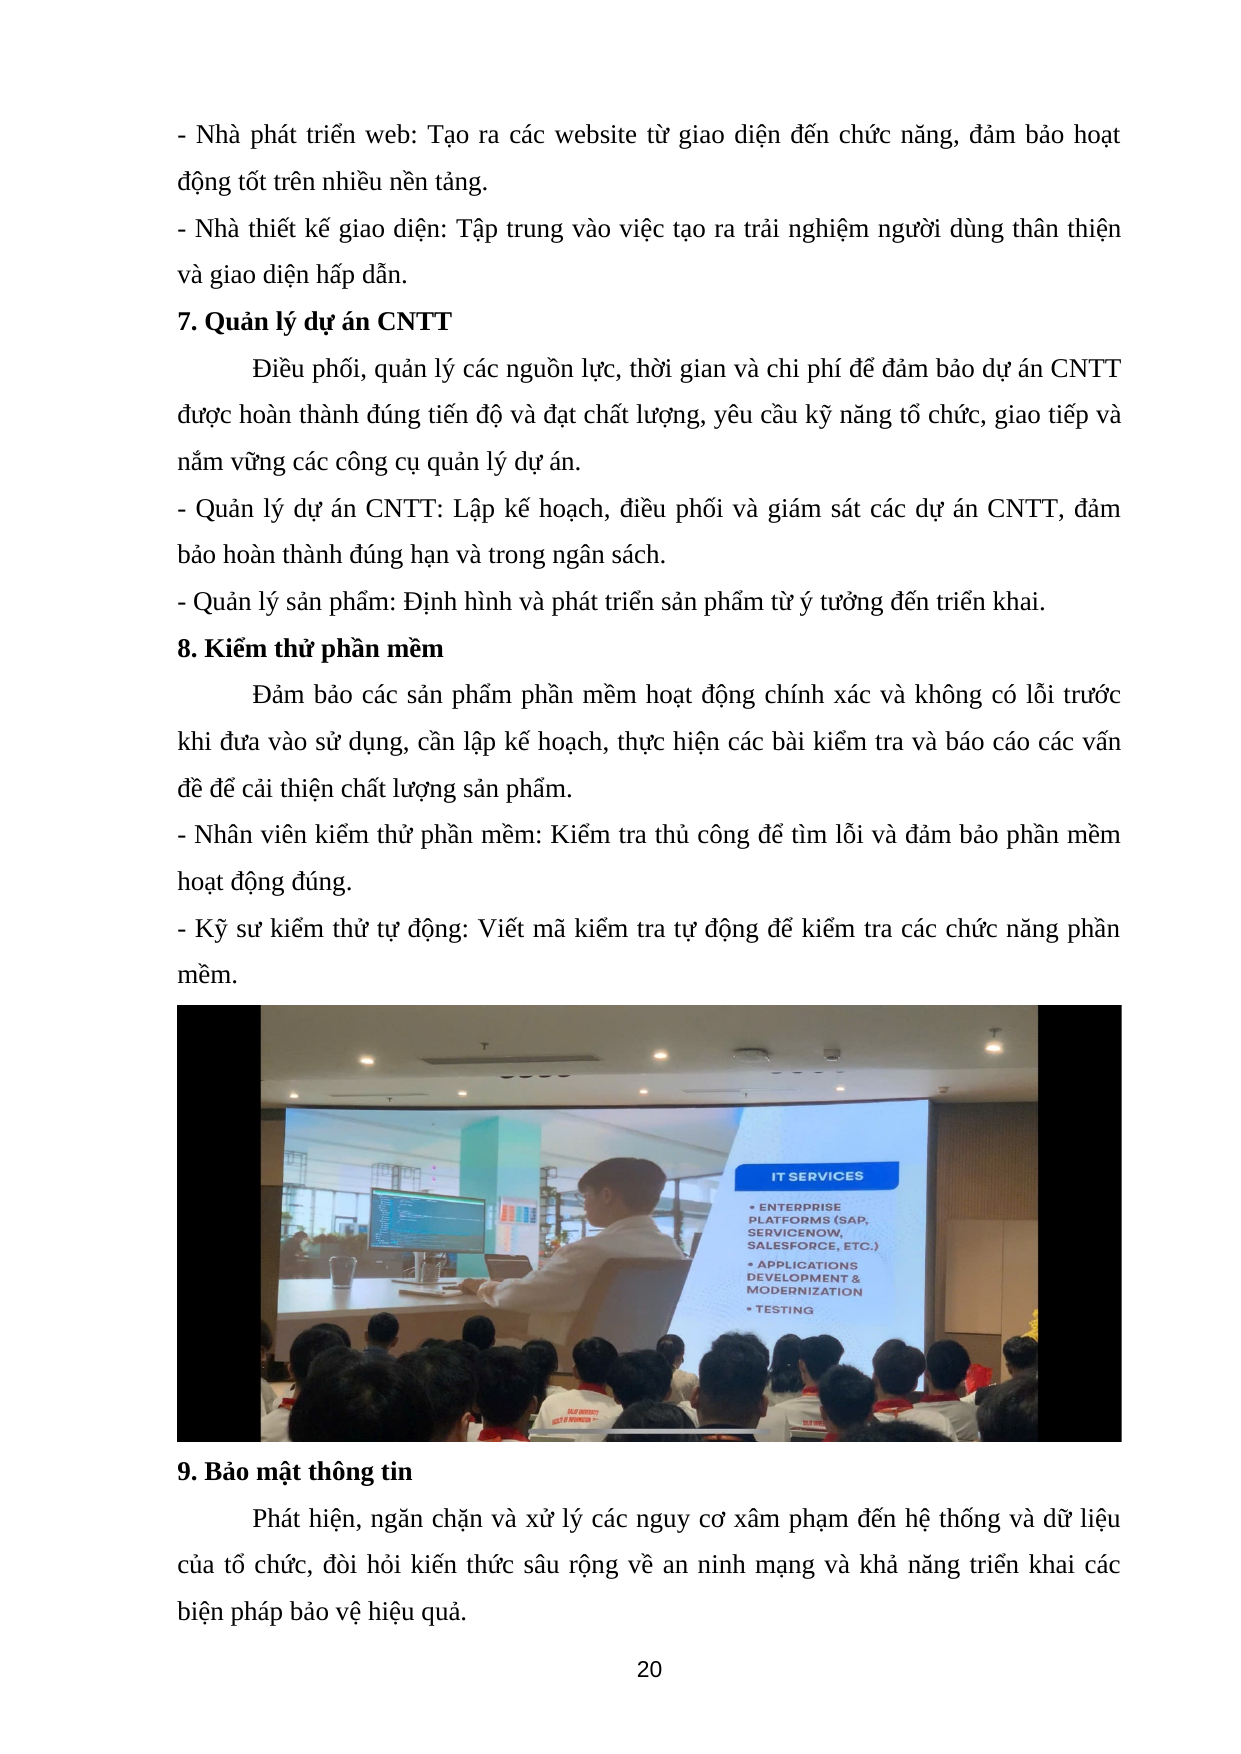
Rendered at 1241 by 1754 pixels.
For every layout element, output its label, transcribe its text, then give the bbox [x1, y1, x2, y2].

text - Nhà thiết kế giao diện: Tập trung vào việc tạo ra trải nghiệm người dùng thân thiện và giao diện hấp dẫn. [177, 212, 1123, 290]
text - Nhà phát triển web: Tạo ra các website từ giao diện đến chức năng, đảm bảo hoạt động tốt trên nhiều nền tảng. [177, 118, 1123, 196]
text 9. Bảo mật thông tin [177, 1455, 1122, 1486]
text Điều phối, quản lý các nguồn lực, thời gian và chi phí để đảm bảo dự án CNTT được hoàn thành đúng tiến độ và đạt chất lượng, yêu cầu kỹ năng tổ chức, giao tiếp và nắm vững các công cụ quản lý dự án. [177, 352, 1123, 476]
text 8. Kiểm thử phần mềm [177, 632, 1122, 663]
text Đảm bảo các sản phẩm phần mềm hoạt động chính xác và không có lỗi trước khi đưa vào sử dụng, cần lập kế hoạch, thực hiện các bài kiểm tra và báo cáo các vấn đề để cải thiện chất lượng sản phẩm. [177, 678, 1123, 803]
text - Quản lý dự án CNTT: Lập kế hoạch, điều phối và giám sát các dự án CNTT, đảm bảo hoàn thành đúng hạn và trong ngân sách. [177, 492, 1123, 570]
text Phát hiện, ngăn chặn và xử lý các nguy cơ xâm phạm đến hệ thống và dữ liệu của tổ chức, đòi hỏi kiến thức sâu rộng về an ninh mạng và khả năng triển khai các biện pháp bảo vệ hiệu quả. [177, 1502, 1123, 1626]
text - Kỹ sư kiểm thử tự động: Viết mã kiểm tra tự động để kiểm tra các chức năng phần mềm. [177, 912, 1123, 990]
picture [177, 1005, 1122, 1442]
text - Nhân viên kiểm thử phần mềm: Kiểm tra thủ công để tìm lỗi và đảm bảo phần mềm hoạt động đúng. [177, 818, 1123, 896]
text 7. Quản lý dự án CNTT [177, 305, 1122, 336]
text - Quản lý sản phẩm: Định hình và phát triển sản phẩm từ ý tưởng đến triển khai. [177, 585, 1123, 616]
